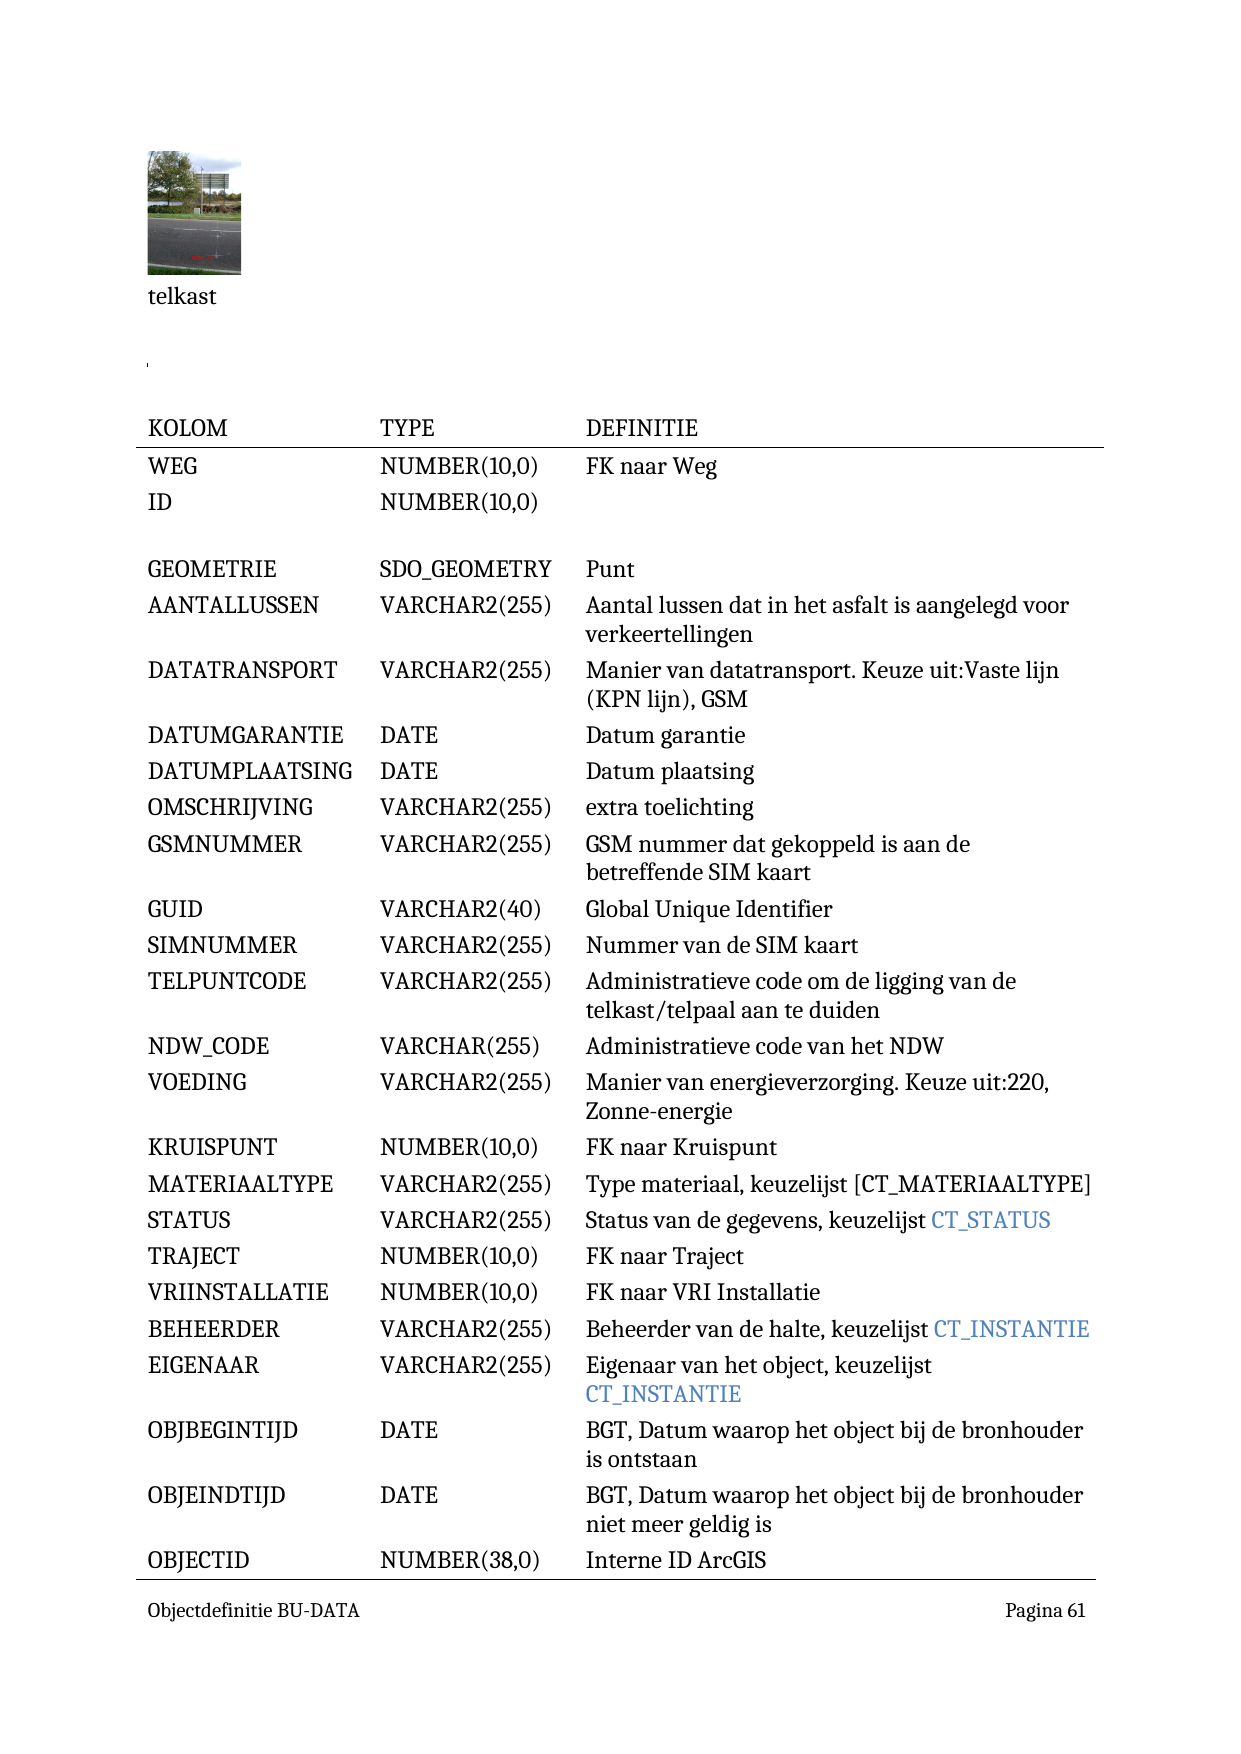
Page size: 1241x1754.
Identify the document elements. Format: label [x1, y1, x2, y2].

picture [147, 151, 242, 275]
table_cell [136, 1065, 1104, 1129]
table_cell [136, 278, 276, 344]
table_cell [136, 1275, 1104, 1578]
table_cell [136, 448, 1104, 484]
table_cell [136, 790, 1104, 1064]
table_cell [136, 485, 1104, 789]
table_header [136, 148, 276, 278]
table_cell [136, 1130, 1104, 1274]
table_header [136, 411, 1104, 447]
